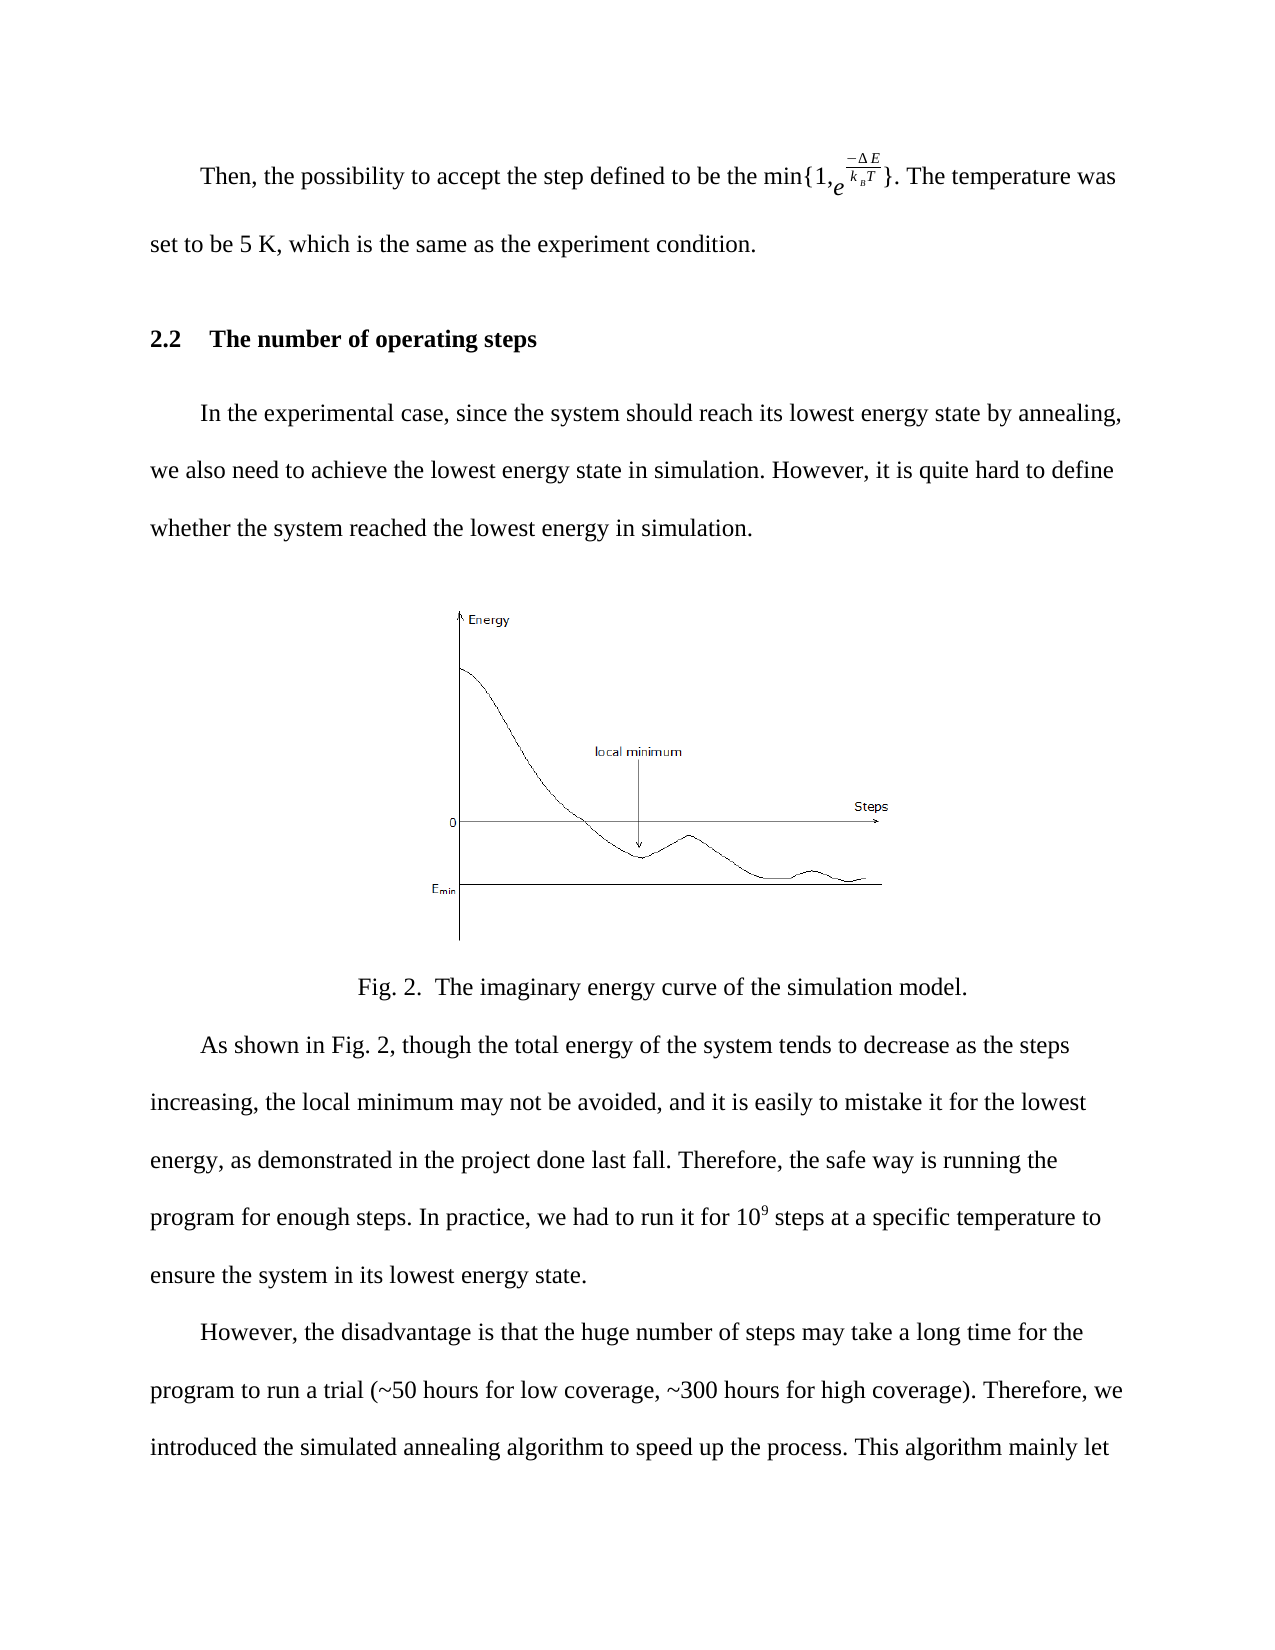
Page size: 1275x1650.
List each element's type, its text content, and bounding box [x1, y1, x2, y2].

text As shown in Fig. 2, though the total energy of the system tends to decrease as the steps increasing, the local minimum may not be avoided, and it is easily to mistake it for the lowest energy, as demonstrated in the project done last fall. Therefore, the safe way is running the program for enough steps. In practice, we had to run it for 109 steps at a specific temperature to ensure the system in its lowest energy state. [150, 1030, 1125, 1288]
picture [425, 570, 896, 945]
subtitle The number of operating steps [150, 324, 1125, 353]
text Then, the possibility to accept the step defined to be the min{1,}. The temperature was set to be 5 K, which is the same as the experiment condition. [150, 150, 1125, 258]
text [150, 1317, 1125, 1461]
text In the experimental case, since the system should reach its lowest energy state by annealing, we also need to achieve the lowest energy state in simulation. However, it is quite hard to define whether the system reached the lowest energy in simulation. [150, 398, 1125, 542]
text Fig. 2. The imaginary energy curve of the simulation model. [150, 972, 1125, 1001]
